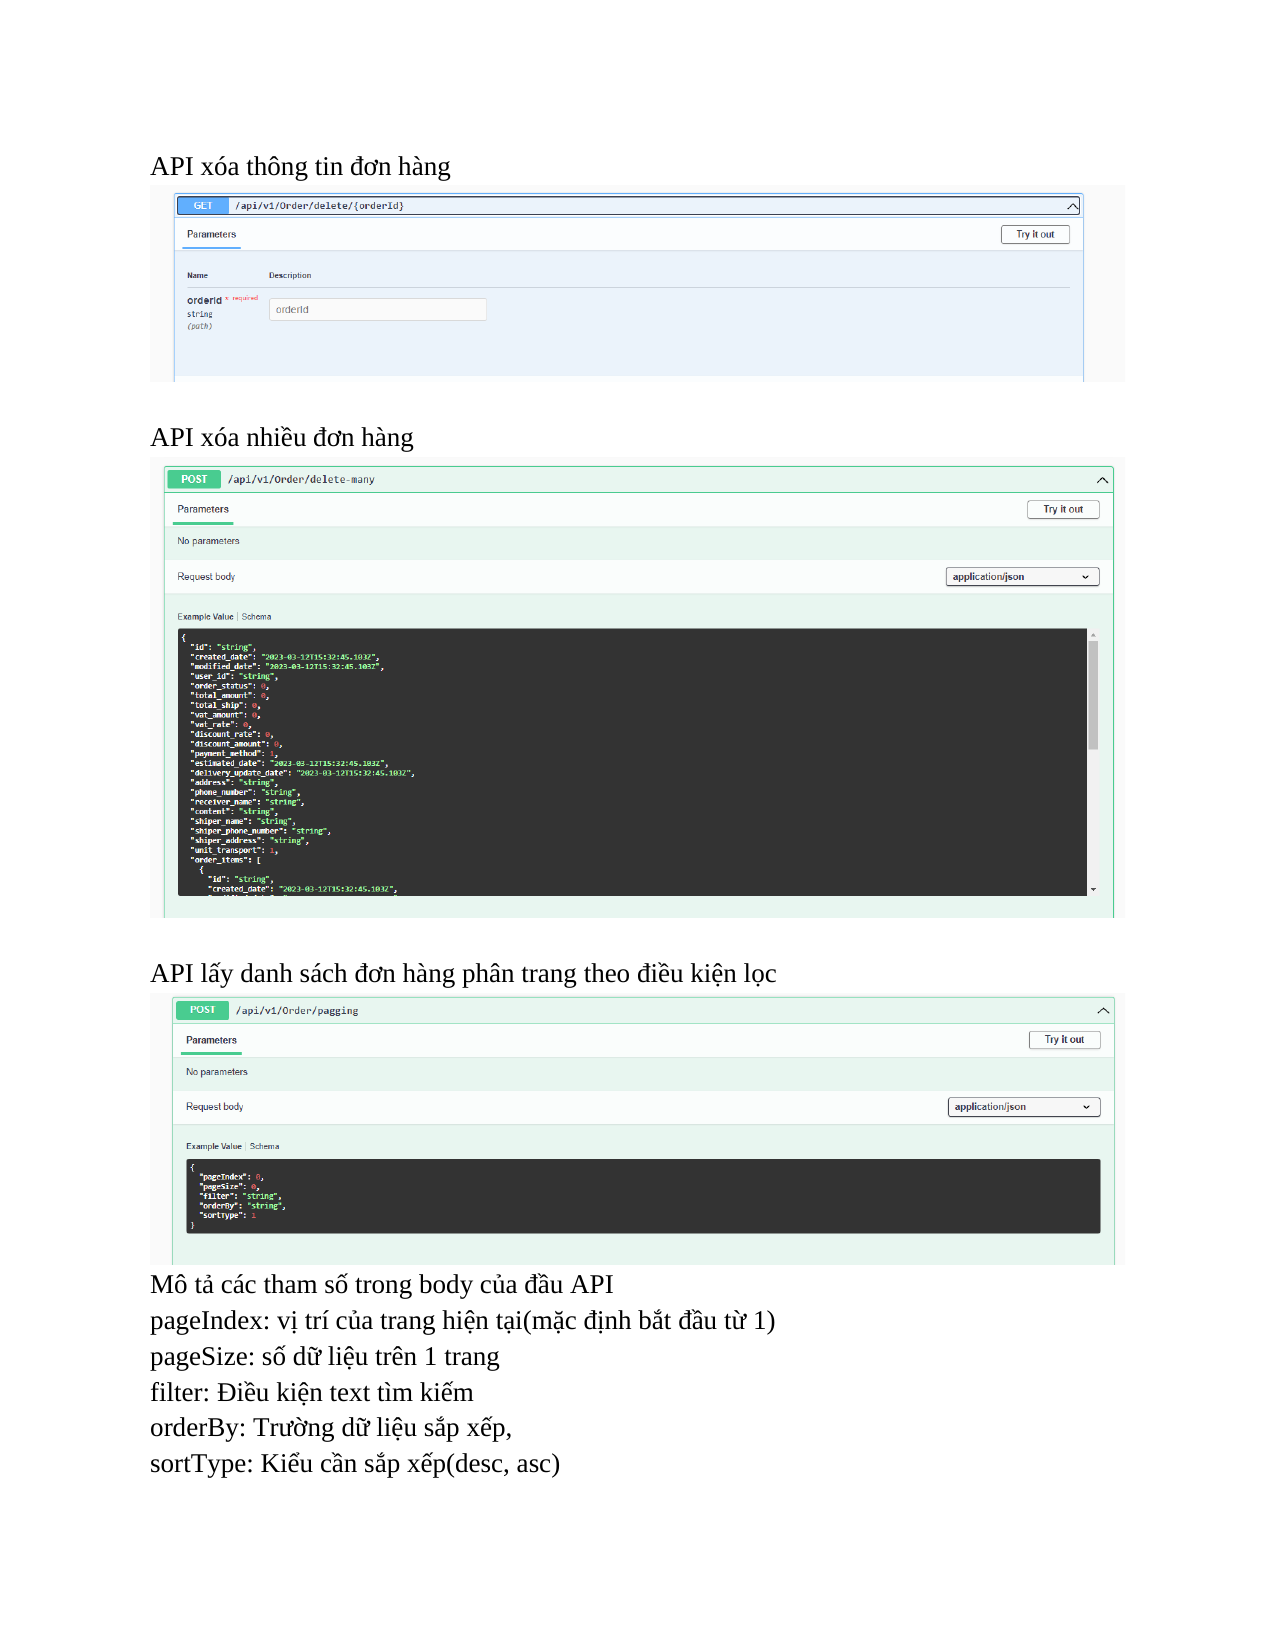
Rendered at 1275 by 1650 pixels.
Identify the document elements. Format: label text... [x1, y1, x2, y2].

text API xóa nhiều đơn hàng [150, 422, 1125, 453]
text pageSize: số dữ liệu trên 1 trang [150, 1340, 1125, 1371]
text Mô tả các tham số trong body của đầu API [150, 1268, 1125, 1300]
text API xóa thông tin đơn hàng [150, 150, 1125, 181]
text sortType: Kiểu cần sắp xếp(desc, asc) [150, 1447, 1125, 1478]
picture [150, 457, 1125, 918]
picture [150, 185, 1125, 382]
text orderBy: Trường dữ liệu sắp xếp, [150, 1411, 1125, 1443]
text API lấy danh sách đơn hàng phân trang theo điều kiện lọc [150, 957, 1125, 988]
text filter: Điều kiện text tìm kiếm [150, 1376, 1125, 1407]
picture [150, 993, 1125, 1265]
text pageIndex: vị trí của trang hiện tại(mặc định bắt đầu từ 1) [150, 1304, 1125, 1335]
